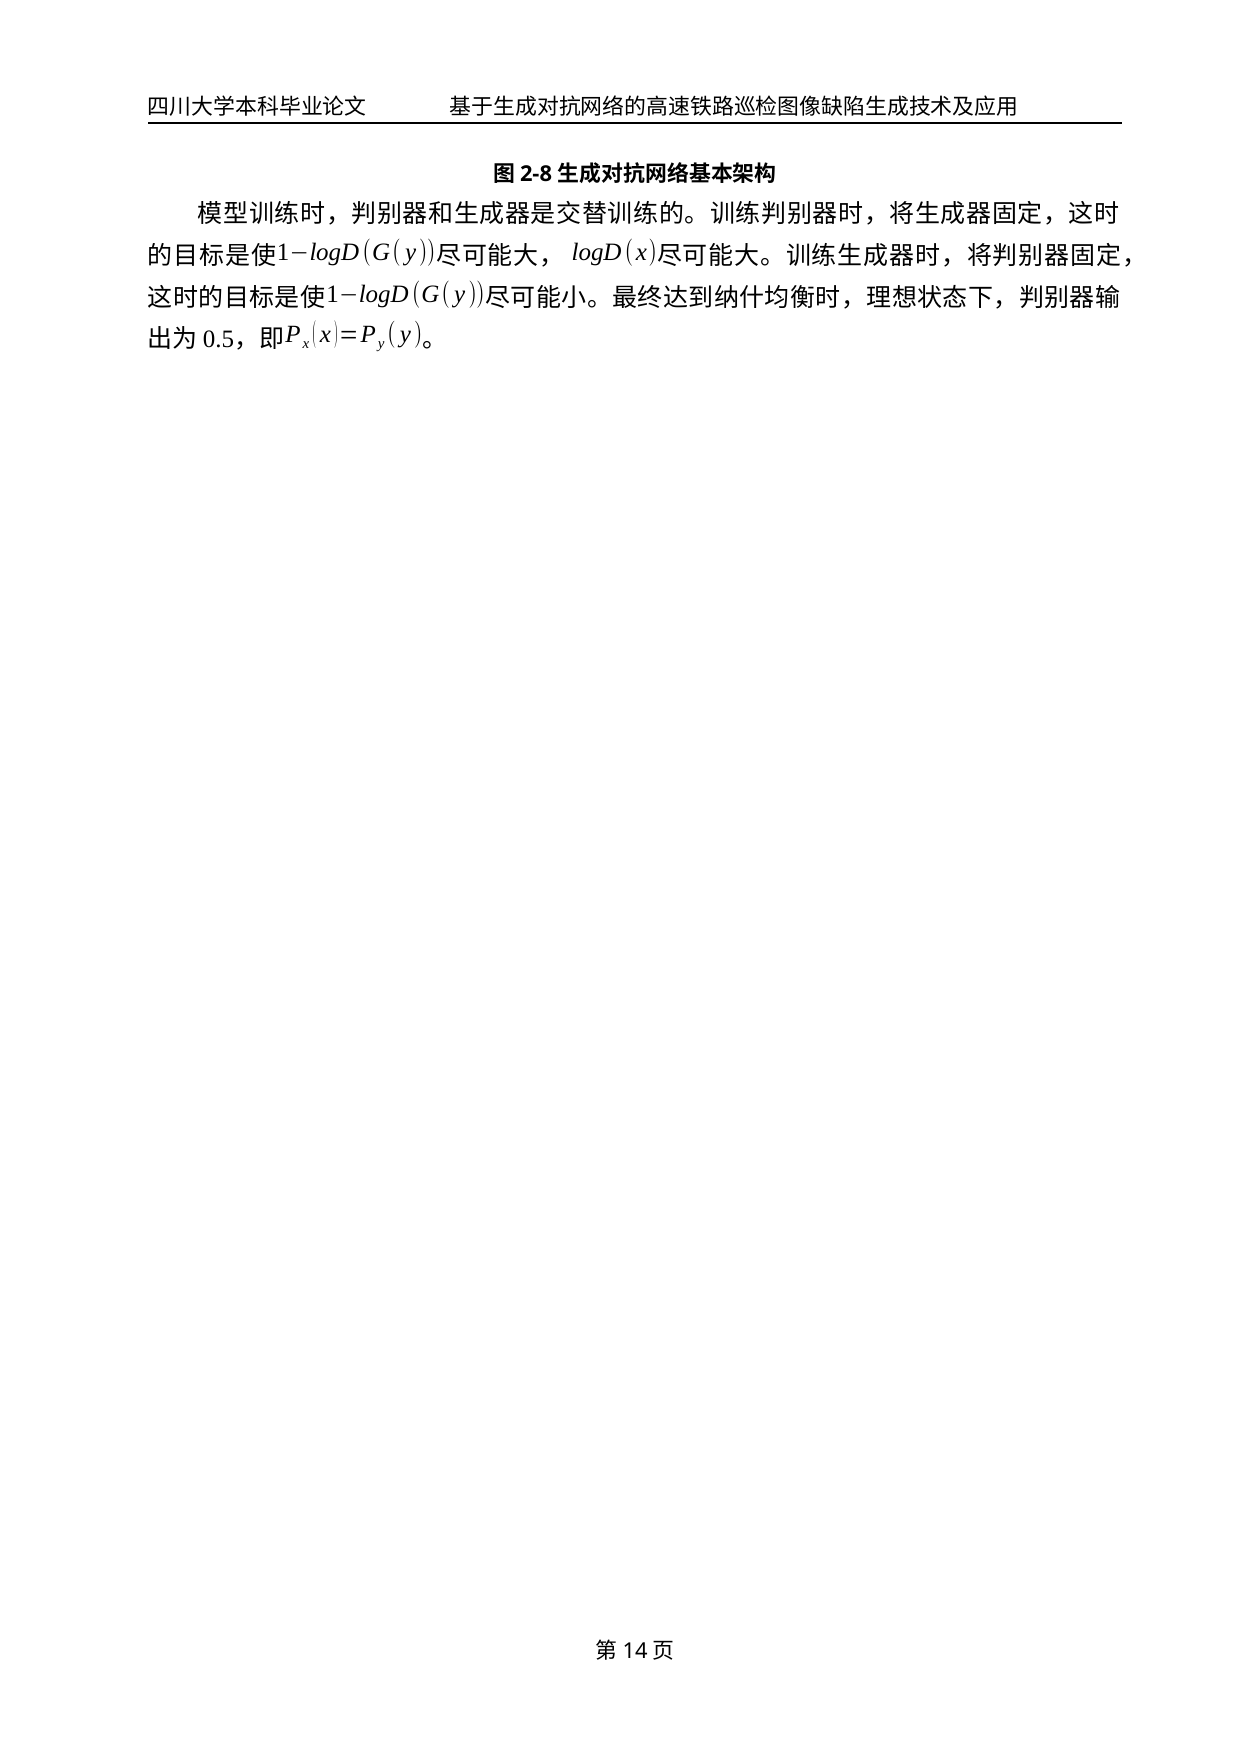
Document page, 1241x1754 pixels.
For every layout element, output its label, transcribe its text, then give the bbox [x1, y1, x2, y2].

text 图2-8 生成对抗网络基本架构 [148, 148, 1122, 189]
text 模型训练时，判别器和生成器是交替训练的。训练判别器时，将生成器固定，这时的目标是使尽可能大， 尽可能大。训练生成器时，将判别器固定，这时的目标是使尽可能小。最终达到纳什均衡时，理想状态下，判别器输出为0.5，即。 [148, 189, 1122, 356]
